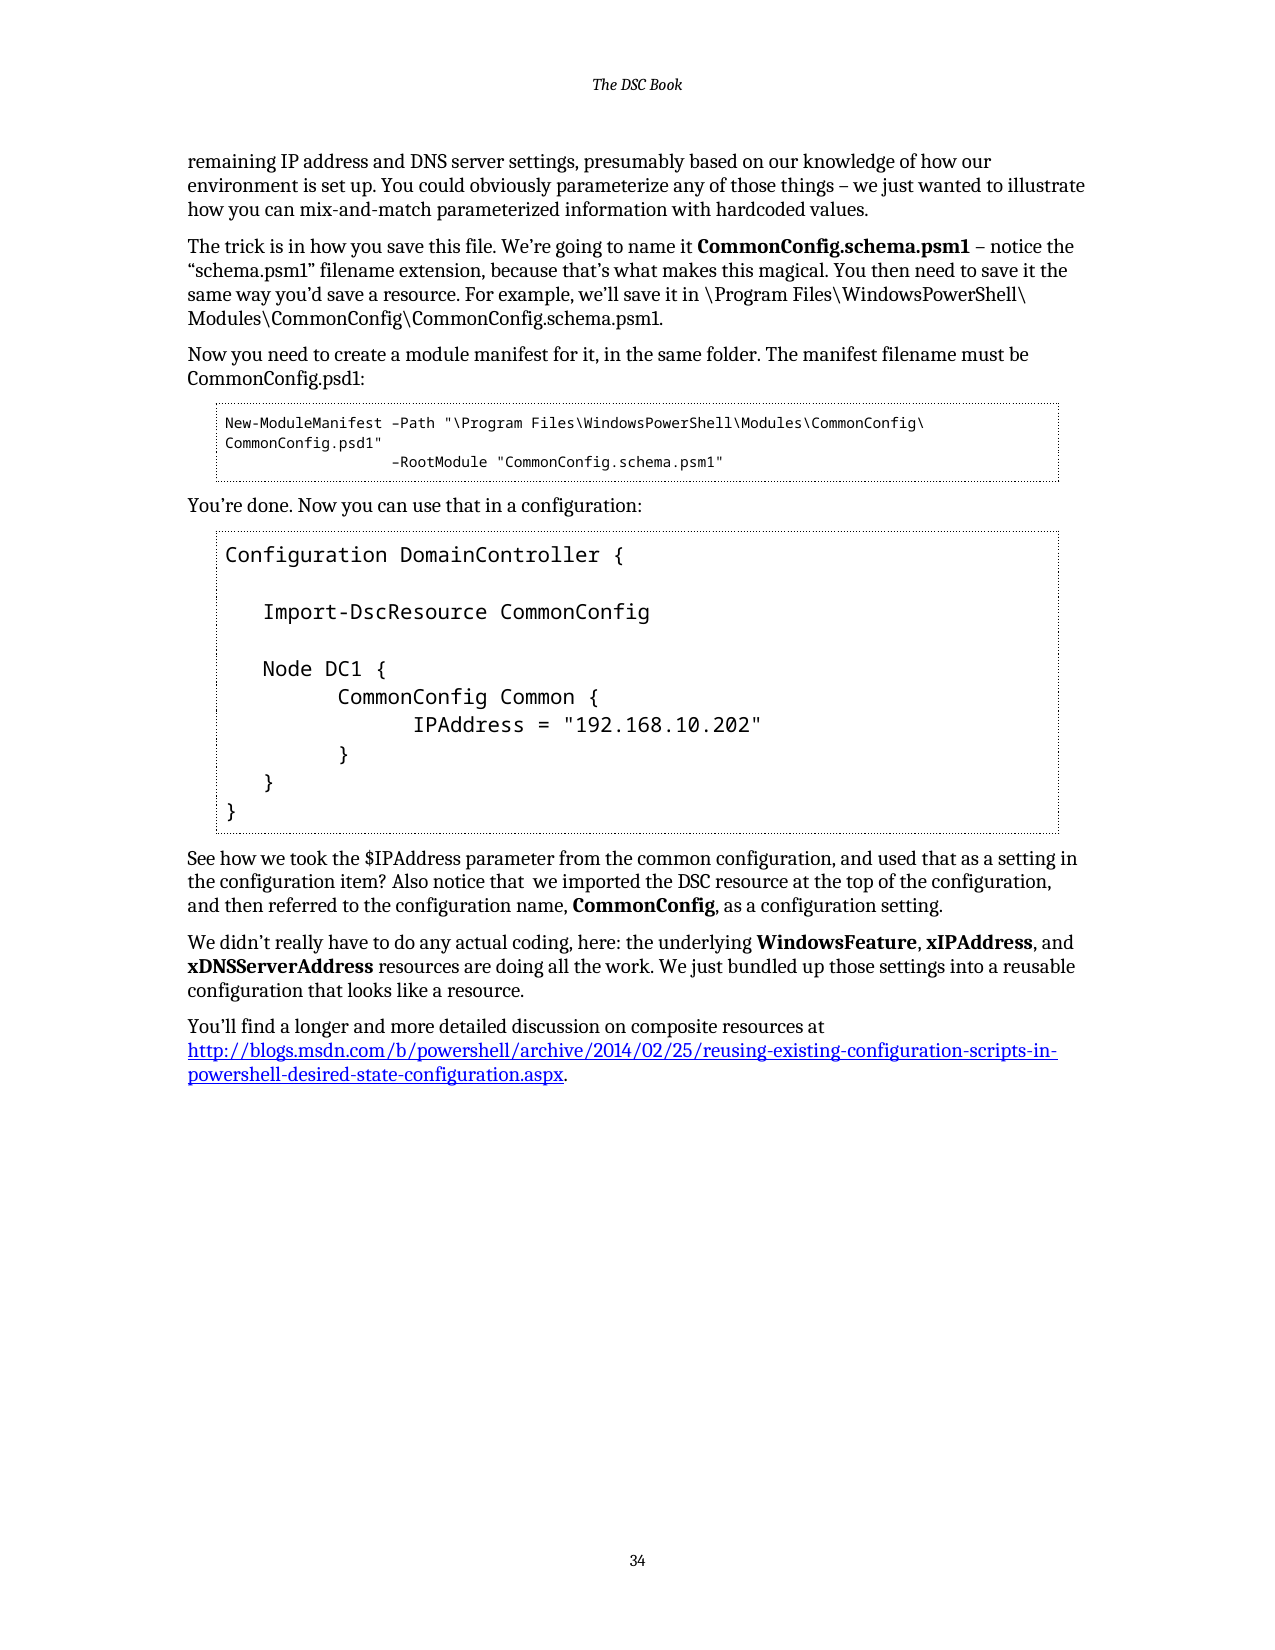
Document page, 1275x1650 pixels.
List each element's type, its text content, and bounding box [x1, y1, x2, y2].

text The trick is in how you save this file. We’re going to name it CommonConfig.schema.psm1 – notice the “schema.psm1” filename extension, because that’s what makes this magical. You then need to save it the same way you’d save a resource. For example, we’ll save it in \Program Files\WindowsPowerShell\Modules\CommonConfig\CommonConfig.schema.psm1. [187, 234, 1087, 330]
text You’ll find a longer and more detailed discussion on composite resources at http://blogs.msdn.com/b/powershell/archive/2014/02/25/reusing-existing-configuration-scripts-in-powershell-desired-state-configuration.aspx. [187, 1015, 1087, 1087]
text Import-DscResource CommonConfig [216, 587, 1059, 625]
text You’re done. Now you can use that in a configuration: [187, 494, 1087, 518]
text IPAddress = "192.168.10.202" [216, 701, 1059, 729]
text } [216, 729, 1059, 758]
text Now you need to create a module manifest for it, in the same folder. The manifest filename must be CommonConfig.psd1: [187, 343, 1087, 391]
text Configuration DomainController { [216, 531, 1059, 568]
text } [216, 786, 1059, 834]
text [187, 150, 1087, 222]
text } [216, 758, 1059, 786]
text New-ModuleManifest –Path "\Program Files\WindowsPowerShell\Modules\CommonConfig\CommonConfig.psd1" [216, 403, 1059, 443]
text CommonConfig Common { [216, 673, 1059, 701]
text –RootModule "CommonConfig.schema.psm1" [216, 443, 1059, 482]
text Node DC1 { [216, 644, 1059, 673]
text We didn’t really have to do any actual coding, here: the underlying WindowsFeature, xIPAddress, and xDNSServerAddress resources are doing all the work. We just bundled up those settings into a reusable configuration that looks like a resource. [187, 931, 1087, 1002]
text See how we took the $IPAddress parameter from the common configuration, and used that as a setting in the configuration item? Also notice that we imported the DSC resource at the top of the configuration, and then referred to the configuration name, CommonConfig, as a configuration setting. [187, 846, 1087, 918]
